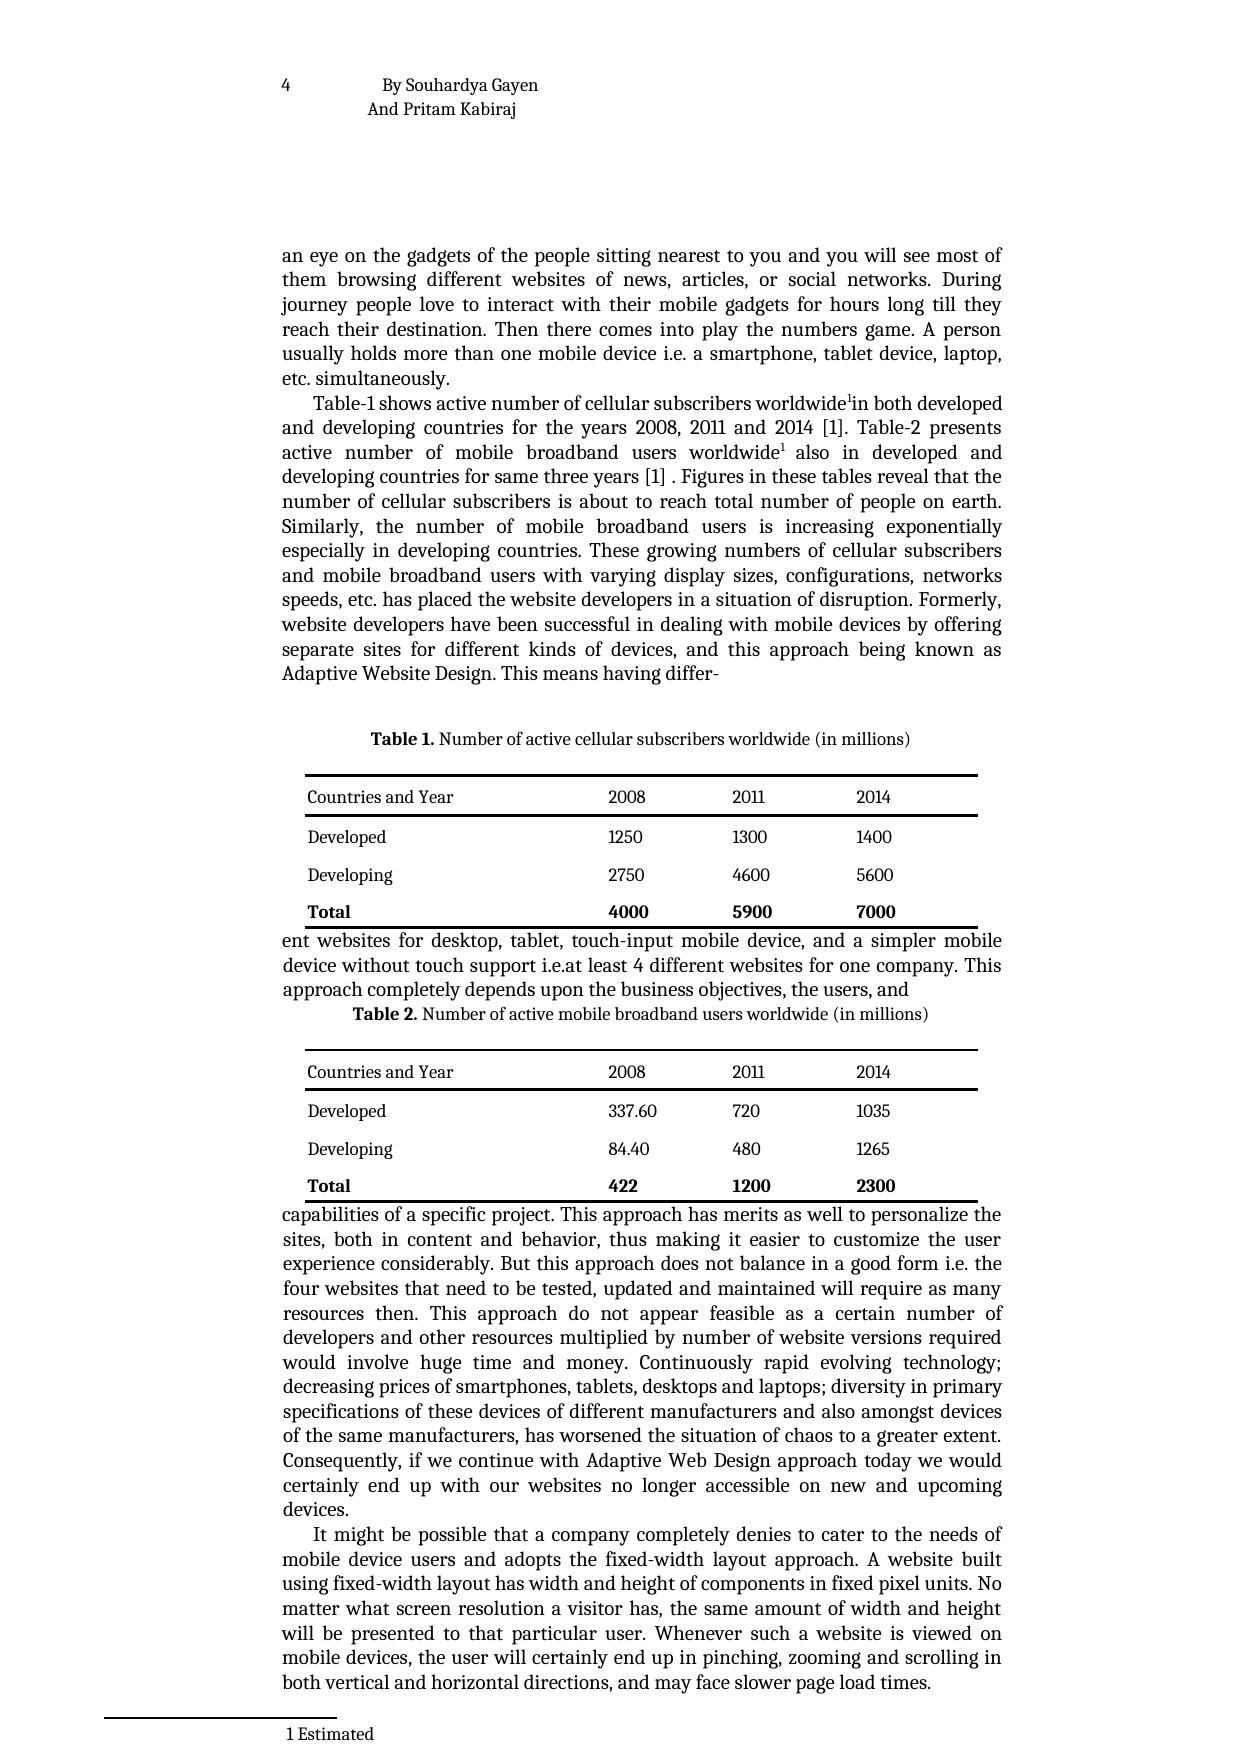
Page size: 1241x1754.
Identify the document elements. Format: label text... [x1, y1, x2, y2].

table_cell 5600 [856, 855, 977, 891]
table_cell 4000 [608, 891, 732, 926]
text It might be possible that a company completely denies to cater to the needs of mobile device users and adopts the fixed-width layout approach. A website built using fixed-width layout has width and height of components in fixed pixel units. No matter what screen resolution a visitor has, the same amount of width and height will be presented to that particular user. Whenever such a website is viewed on mobile devices, the user will certainly end up in pinching, zooming and scrolling in both vertical and horizontal directions, and may face slower page load times. [282, 1523, 1003, 1694]
table_header 2011 [733, 1051, 856, 1088]
table_cell 5900 [733, 891, 856, 926]
table_cell 1400 [856, 817, 977, 855]
table_header 2014 [856, 777, 977, 814]
table_cell 720 [733, 1091, 856, 1129]
table_header 2014 [856, 1051, 977, 1088]
table_cell 1300 [733, 817, 856, 855]
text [282, 243, 1003, 390]
table_cell 1250 [608, 817, 732, 855]
text ent websites for desktop, tablet, touch-input mobile device, and a simpler mobile device without touch support i.e.at least 4 different websites for one company. This approach completely depends upon the business objectives, the users, and [282, 929, 1003, 1002]
table_cell Developed [305, 817, 608, 855]
table_cell Developing [305, 855, 608, 891]
table_header 2011 [733, 777, 856, 814]
table_cell 84.40 [608, 1129, 732, 1165]
table_header 2008 [608, 777, 732, 814]
table_cell 422 [608, 1165, 732, 1200]
table_header 2008 [608, 1051, 732, 1088]
text capabilities of a specific project. This approach has merits as well to personalize the sites, both in content and behavior, thus making it easier to customize the user experience considerably. But this approach does not balance in a good form i.e. the four websites that need to be tested, updated and maintained will require as many resources then. This approach do not appear feasible as a certain number of developers and other resources multiplied by number of website versions required would involve huge time and money. Continuously rapid evolving technology; decreasing prices of smartphones, tablets, desktops and laptops; diversity in primary specifications of these devices of different manufacturers and also amongst devices of the same manufacturers, has worsened the situation of chaos to a greater extent. Consequently, if we continue with Adaptive Web Design approach today we would certainly end up with our websites no longer accessible on new and upcoming devices. [282, 1203, 1003, 1522]
table_cell 2300 [856, 1165, 977, 1200]
text Table 2. Number of active mobile broadband users worldwide (in millions) [249, 1003, 1033, 1024]
table_cell 1200 [733, 1165, 856, 1200]
table_cell 1035 [856, 1091, 977, 1129]
table_header Countries and Year [305, 777, 608, 814]
table_cell Total [305, 1165, 608, 1200]
table_cell 2750 [608, 855, 732, 891]
table_cell 1265 [856, 1129, 977, 1165]
table_cell Developed [305, 1091, 608, 1129]
table_cell Total [305, 891, 608, 926]
text Table-1 shows active number of cellular subscribers worldwidein both developed and developing countries for the years 2008, 2011 and 2014 [1]. Table-2 presents active number of mobile broadband users worldwide1 also in developed and developing countries for same three years [1] . Figures in these tables reveal that the number of cellular subscribers is about to reach total number of people on earth. Similarly, the number of mobile broadband users is increasing exponentially especially in developing countries. These growing numbers of cellular subscribers and mobile broadband users with varying display sizes, configurations, networks speeds, etc. has placed the website developers in a situation of disruption. Formerly, website developers have been successful in dealing with mobile devices by offering separate sites for different kinds of devices, and this approach being known as Adaptive Website Design. This means having differ- [282, 391, 1003, 686]
table_cell 337.60 [608, 1091, 732, 1129]
table_cell 480 [733, 1129, 856, 1165]
table_cell Developing [305, 1129, 608, 1165]
table_cell 7000 [856, 891, 977, 926]
text Table 1. Number of active cellular subscribers worldwide (in millions) [249, 729, 1033, 751]
table_header Countries and Year [305, 1051, 608, 1088]
table_cell 4600 [733, 855, 856, 891]
